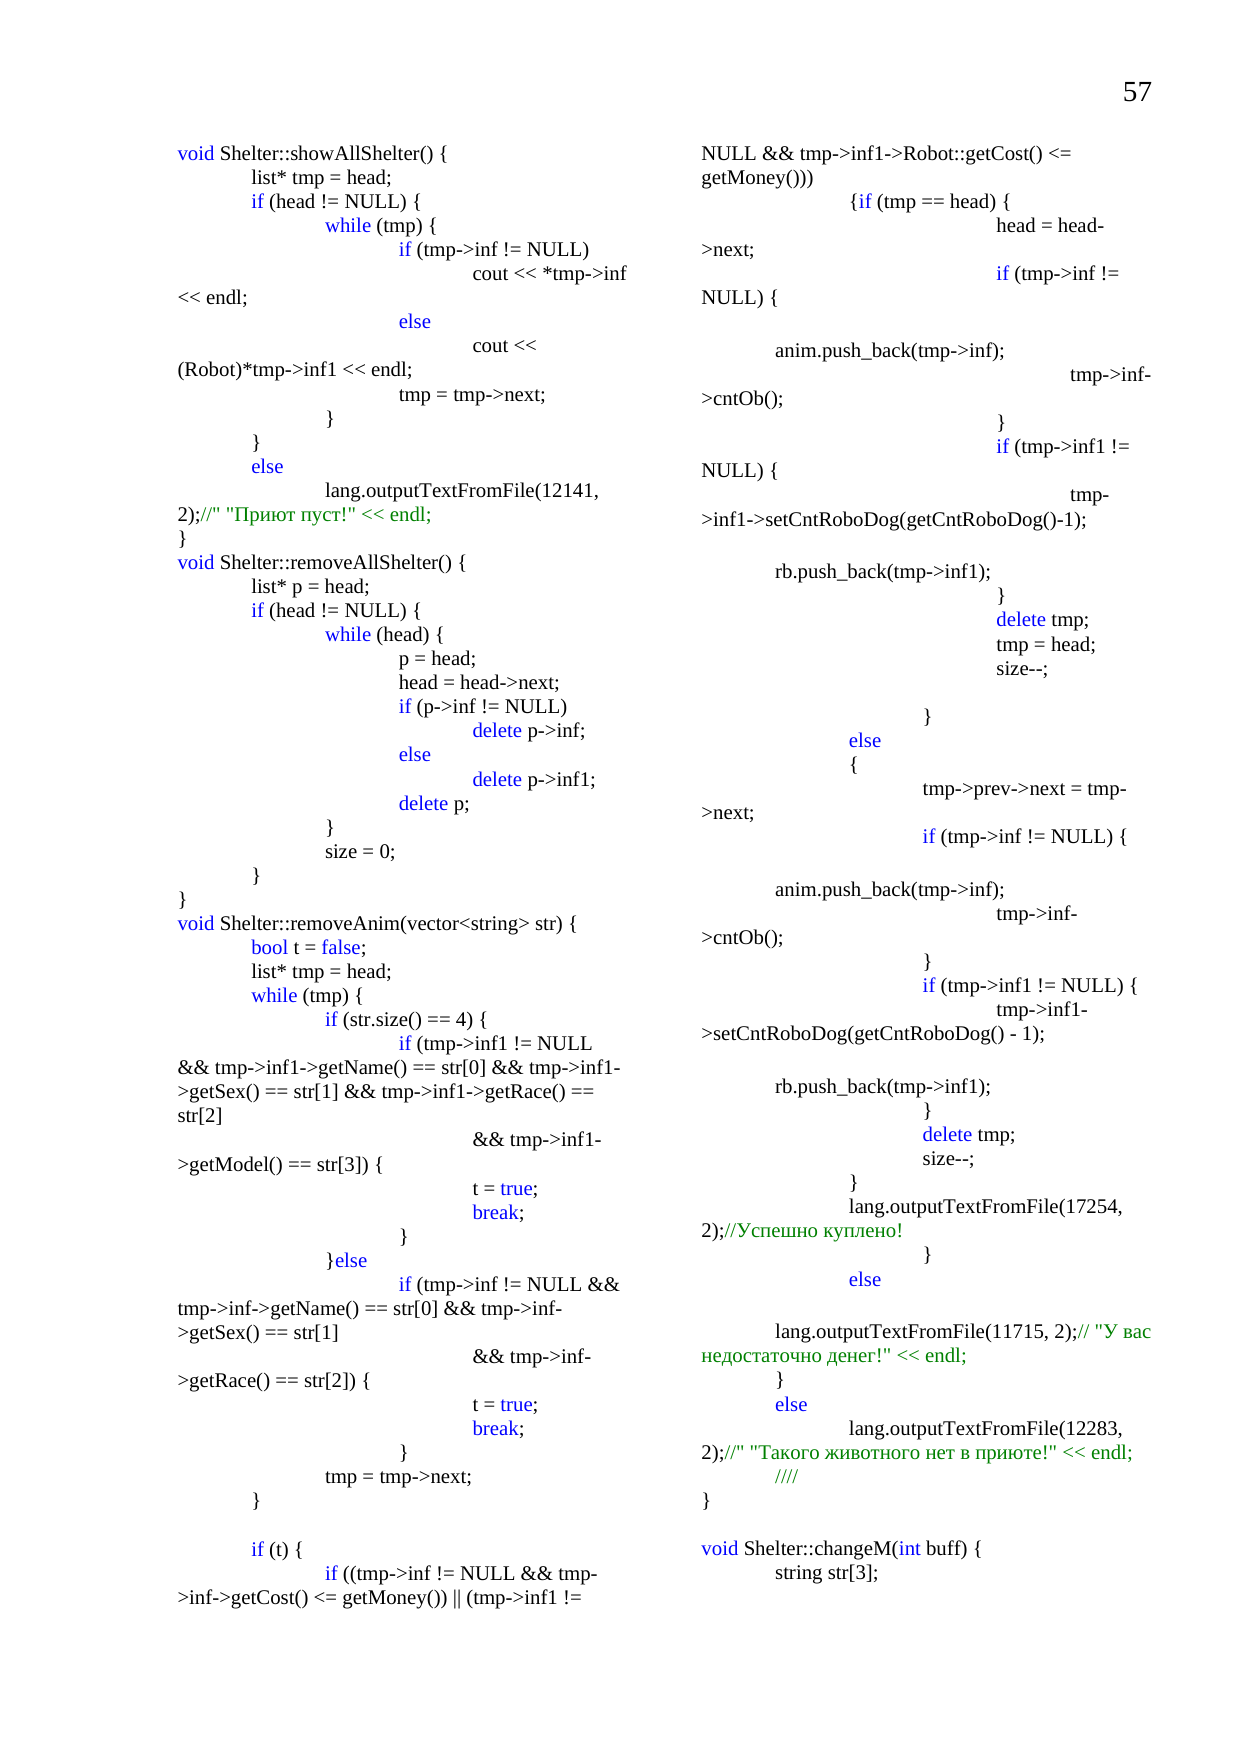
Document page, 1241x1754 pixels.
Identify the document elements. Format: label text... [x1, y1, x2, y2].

text head = head->next; [177, 670, 627, 694]
text list* tmp = head; [177, 959, 627, 983]
text if (t) { [177, 1536, 627, 1561]
text head = head->next; [701, 213, 1152, 261]
text } [701, 583, 1152, 607]
text { [701, 752, 1152, 776]
text rb.push_back(tmp->inf1); [701, 1045, 1152, 1098]
text } [177, 863, 627, 887]
text } [701, 1170, 1152, 1194]
text } [177, 1440, 627, 1464]
text void Shelter::showAllShelter() { [177, 141, 627, 165]
text } [177, 1224, 627, 1248]
text while (tmp) { [177, 213, 627, 237]
text delete tmp; [701, 1122, 1152, 1146]
text cout << (Robot)*tmp->inf1 << endl; [177, 333, 627, 381]
text while (head) { [177, 622, 627, 646]
text void Shelter::removeAnim(vector<string> str) { [177, 911, 627, 935]
text void Shelter::changeM(int buff) { [701, 1536, 1152, 1560]
text } [701, 1098, 1152, 1122]
text else [177, 309, 627, 333]
text if (tmp->inf != NULL && tmp->inf->getName() == str[0] && tmp->inf->getSex() == str[1] [177, 1272, 627, 1344]
text lang.outputTextFromFile(12283, 2);//" "Такого животного нет в приюте!" << endl; [701, 1416, 1152, 1464]
text anim.push_back(tmp->inf); [701, 848, 1152, 901]
text break; [177, 1416, 627, 1440]
text tmp->inf1->setCntRoboDog(getCntRoboDog() - 1); [701, 997, 1152, 1045]
text else [701, 728, 1152, 752]
text } [177, 887, 627, 911]
text }else [177, 1248, 627, 1272]
text lang.outputTextFromFile(12141, 2);//" "Приют пуст!" << endl; [177, 478, 627, 526]
text if (head != NULL) { [177, 598, 627, 622]
text if ((tmp->inf != NULL && tmp->inf->getCost() <= getMoney()) || (tmp->inf1 != NULL && tmp->inf1->Robot::getCost() <= getMoney())) [701, 141, 1152, 189]
text t = true; [177, 1392, 627, 1416]
text tmp = head; [701, 631, 1152, 656]
text if (str.size() == 4) { [177, 1007, 627, 1031]
text tmp->inf->cntOb(); [701, 901, 1152, 949]
text if ((tmp->inf != NULL && tmp->inf->getCost() <= getMoney()) || (tmp->inf1 != NULL && tmp->inf1->Robot::getCost() <= getMoney())) [177, 1561, 627, 1609]
text lang.outputTextFromFile(11715, 2);// "У вас недостаточно денег!" << endl; [701, 1291, 1152, 1367]
text size--; [701, 656, 1152, 679]
text else [177, 454, 627, 478]
text size = 0; [177, 839, 627, 863]
text list* tmp = head; [177, 165, 627, 189]
text tmp->inf->cntOb(); [701, 362, 1152, 410]
text string str[3]; [701, 1560, 1152, 1584]
text if (tmp->inf1 != NULL) { [701, 973, 1152, 997]
text } [701, 1367, 1152, 1391]
text } [701, 1242, 1152, 1266]
text } [177, 429, 627, 454]
text else [701, 1391, 1152, 1416]
text p = head; [177, 646, 627, 670]
text void Shelter::removeAllShelter() { [177, 550, 627, 574]
text } [177, 1488, 627, 1512]
text anim.push_back(tmp->inf); [701, 309, 1152, 362]
text } [177, 526, 627, 550]
text if (tmp->inf1 != NULL && tmp->inf1->getName() == str[0] && tmp->inf1->getSex() == str[1] && tmp->inf1->getRace() == str[2] [177, 1031, 627, 1127]
text tmp->inf1->setCntRoboDog(getCntRoboDog()-1); [701, 482, 1152, 531]
text } [701, 410, 1152, 434]
text delete p->inf; [177, 718, 627, 742]
text } [701, 704, 1152, 728]
text if (head != NULL) { [177, 189, 627, 213]
text while (tmp) { [177, 983, 627, 1007]
text tmp->prev->next = tmp->next; [701, 776, 1152, 824]
text if (tmp->inf != NULL) { [701, 824, 1152, 848]
text else [177, 742, 627, 766]
text bool t = false; [177, 935, 627, 959]
text tmp = tmp->next; [177, 381, 627, 406]
text t = true; [177, 1176, 627, 1199]
text if (tmp->inf1 != NULL) { [701, 434, 1152, 482]
text } [177, 406, 627, 429]
text delete tmp; [701, 607, 1152, 631]
text delete p->inf1; [177, 766, 627, 791]
text if (tmp->inf != NULL) { [701, 261, 1152, 309]
text rb.push_back(tmp->inf1); [701, 531, 1152, 583]
text } [177, 814, 627, 839]
text else [701, 1266, 1152, 1291]
text lang.outputTextFromFile(17254, 2);//Успешно куплено! [701, 1194, 1152, 1242]
text break; [177, 1199, 627, 1224]
text //// [701, 1464, 1152, 1488]
text size--; [701, 1146, 1152, 1170]
text {if (tmp == head) { [701, 189, 1152, 213]
text && tmp->inf->getRace() == str[2]) { [177, 1344, 627, 1392]
text cout << *tmp->inf << endl; [177, 261, 627, 309]
text if (tmp->inf != NULL) [177, 237, 627, 261]
text if (p->inf != NULL) [177, 694, 627, 718]
text } [701, 949, 1152, 973]
text } [701, 1488, 1152, 1512]
text && tmp->inf1->getModel() == str[3]) { [177, 1127, 627, 1176]
text list* p = head; [177, 574, 627, 598]
text tmp = tmp->next; [177, 1464, 627, 1488]
text delete p; [177, 791, 627, 814]
